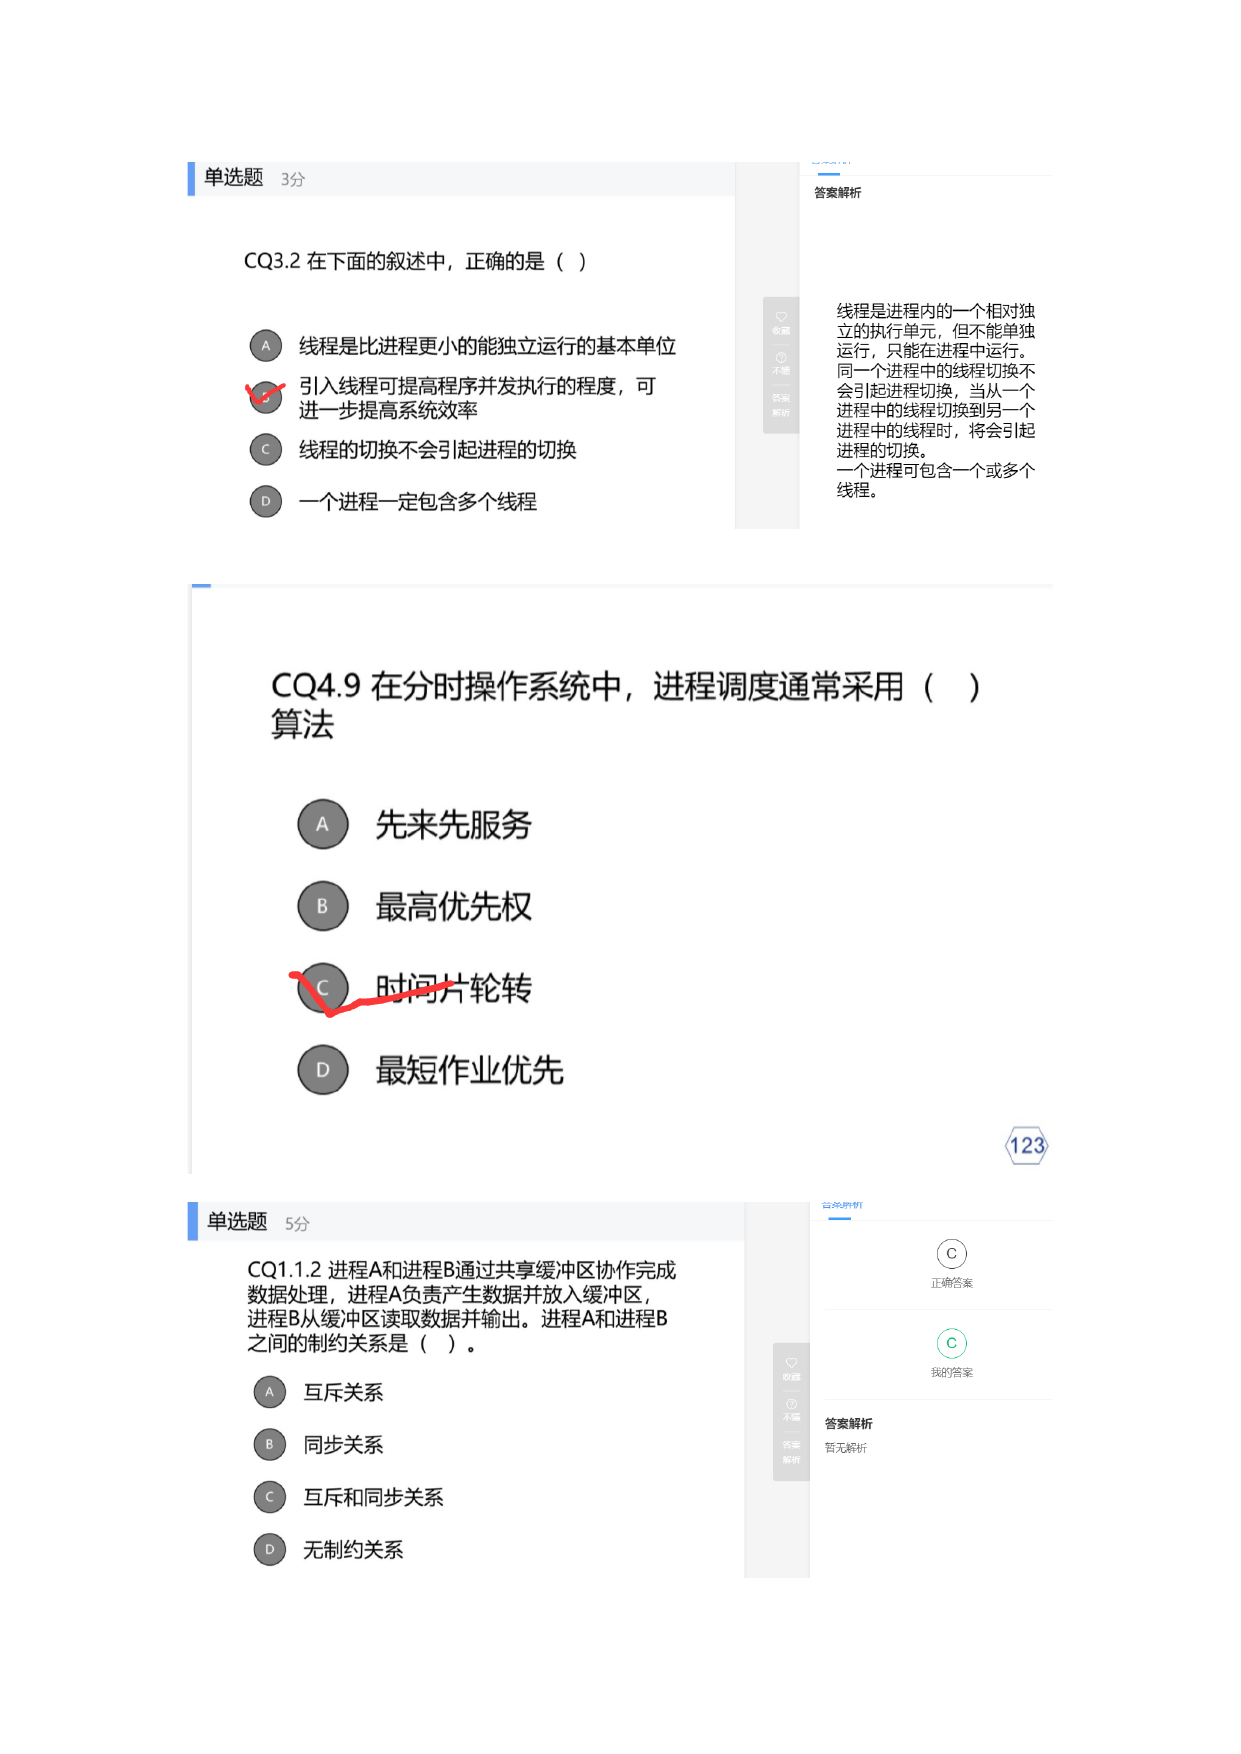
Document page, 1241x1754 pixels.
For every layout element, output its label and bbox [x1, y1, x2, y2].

picture [187, 162, 1053, 529]
picture [187, 1202, 1053, 1578]
picture [187, 584, 1053, 1174]
